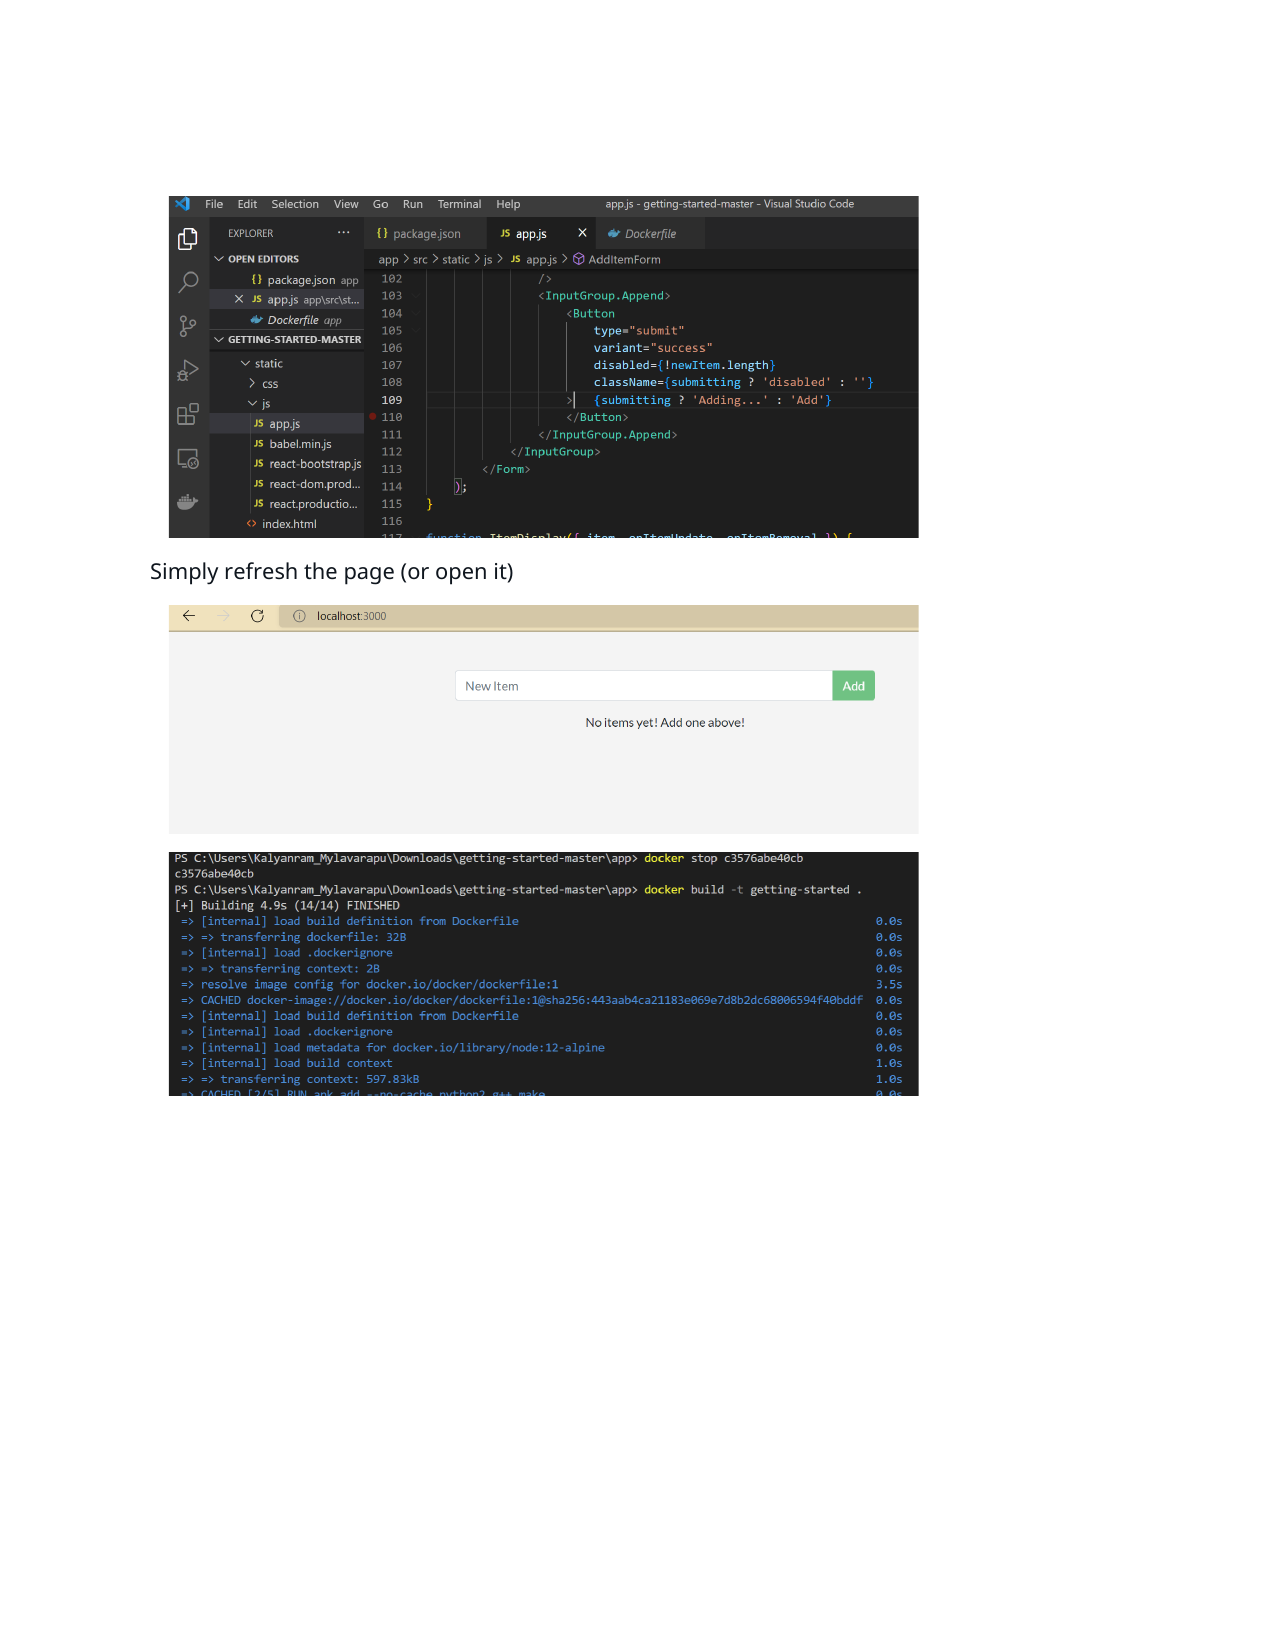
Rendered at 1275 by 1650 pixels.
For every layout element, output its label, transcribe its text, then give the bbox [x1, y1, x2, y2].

text Simply refresh the page (or open it) [150, 556, 1125, 586]
